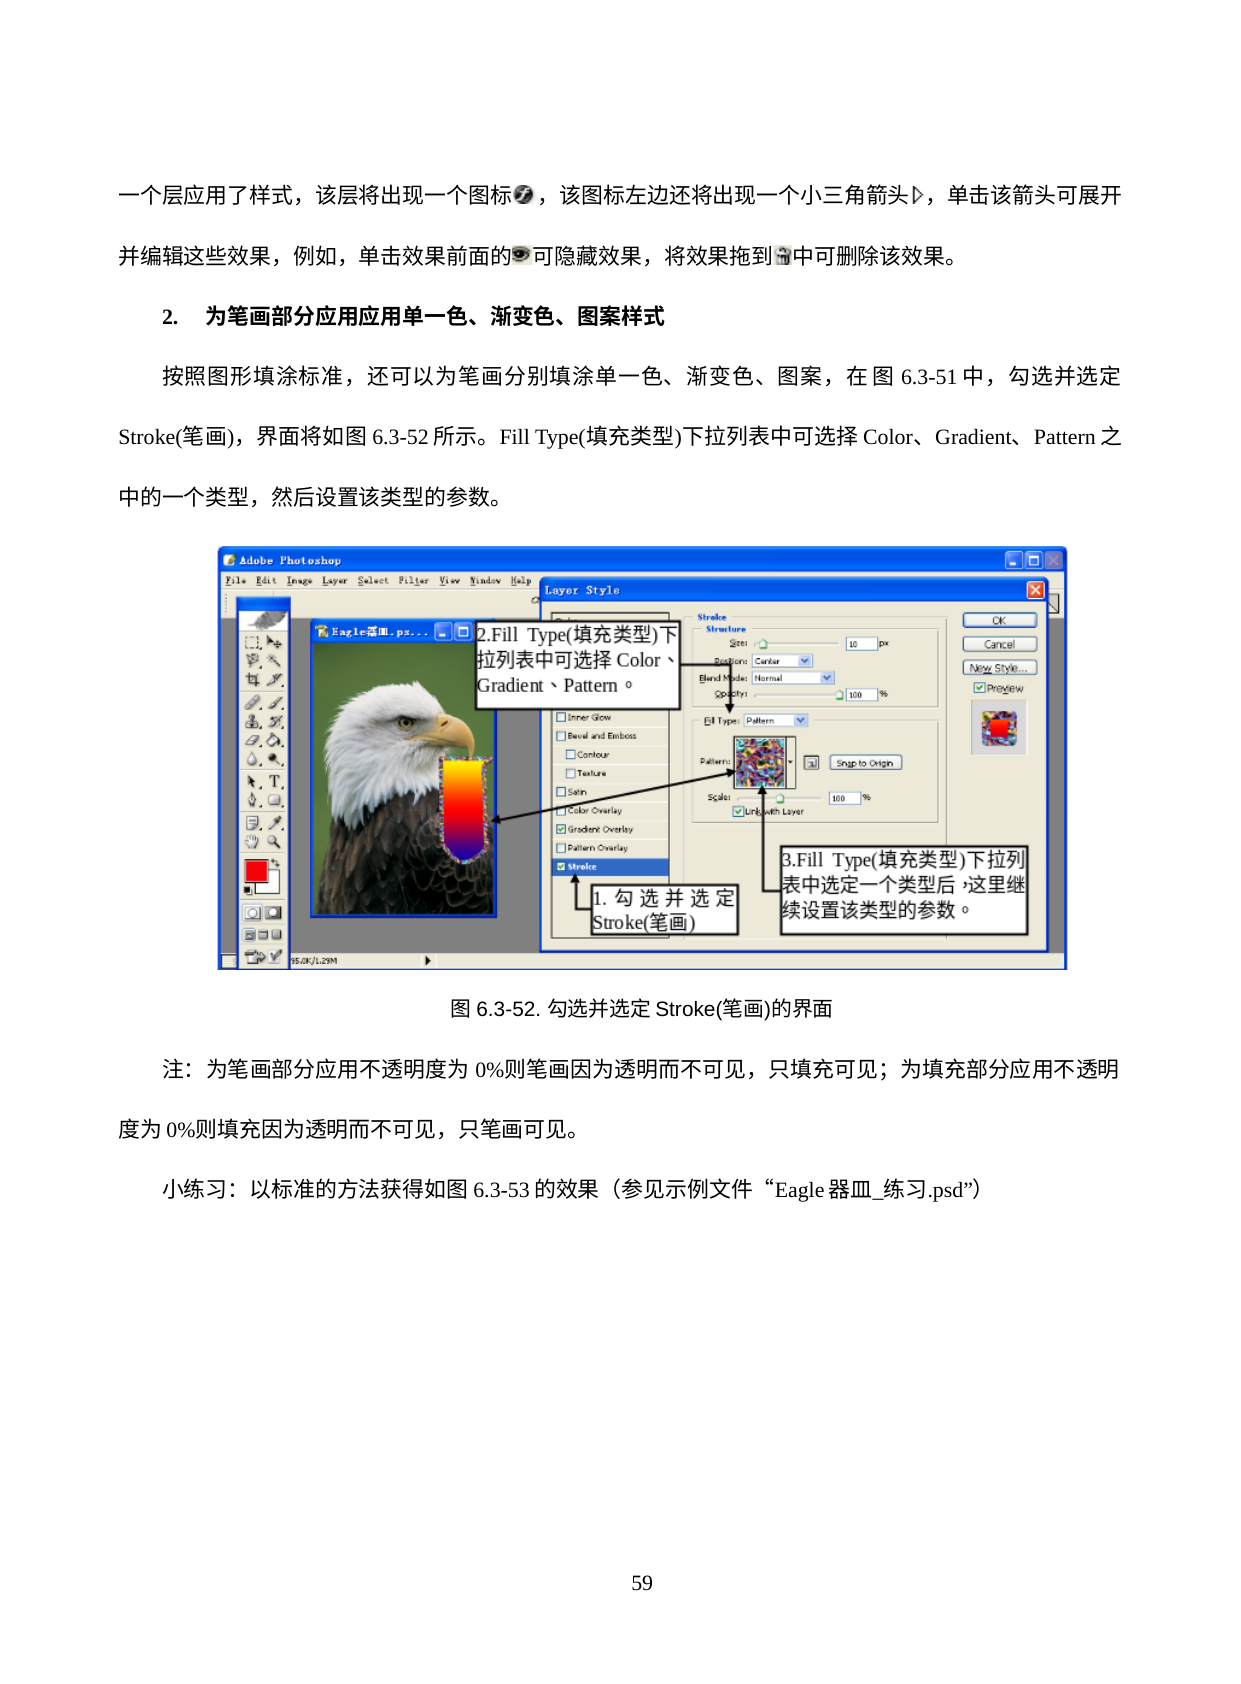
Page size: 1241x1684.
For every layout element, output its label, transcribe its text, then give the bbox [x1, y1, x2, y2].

picture [773, 245, 793, 265]
text 注：为笔画部分应用不透明度为0%则笔画因为透明而不可见，只填充可见；为填充部分应用不透明度为0%则填充因为透明而不可见，只笔画可见。 [118, 1037, 1122, 1158]
picture [910, 186, 925, 204]
picture [511, 245, 533, 265]
picture [512, 185, 538, 204]
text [118, 164, 1122, 285]
list 为笔画部分应用应用单一色、渐变色、图案样式 [162, 285, 1122, 345]
